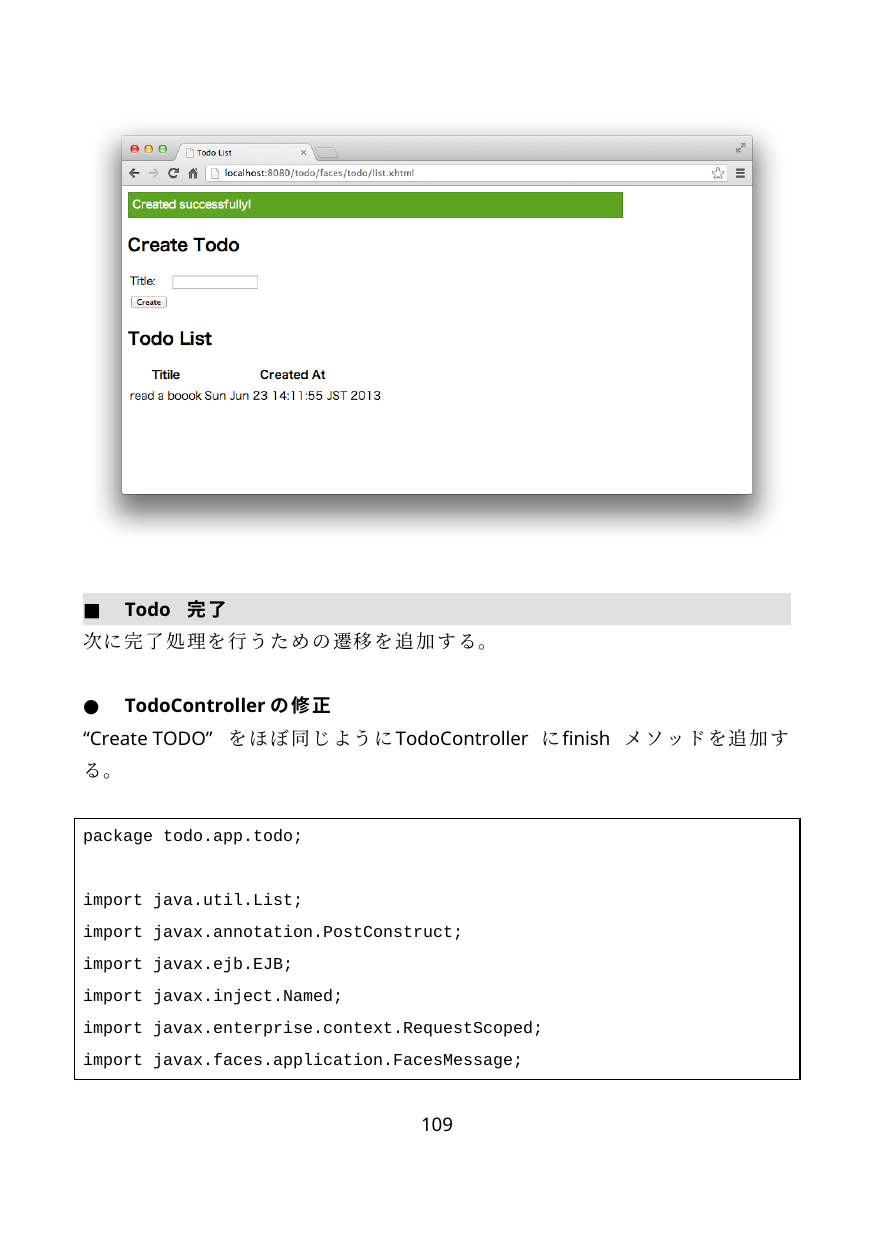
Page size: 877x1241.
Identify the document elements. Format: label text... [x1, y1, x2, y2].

text 次に完了処理を行うための遷移を追加する。 [83, 625, 791, 657]
picture [82, 111, 792, 549]
text import javax.enterprise.context.RequestScoped; [83, 1013, 791, 1042]
text import java.util.List; [83, 885, 791, 917]
text “Create TODO”をほぼ同じようにTodoControllerにfinishメソッドを追加する。 [83, 721, 791, 785]
subtitle TodoControllerの修正 [83, 689, 791, 721]
text package todo.app.todo; [75, 819, 799, 853]
text import javax.inject.Named; [83, 981, 791, 1013]
text import javax.ejb.EJB; [83, 949, 791, 981]
text import javax.faces.application.FacesMessage; [75, 1042, 799, 1079]
subtitle Todo完了 [83, 593, 791, 625]
text import javax.annotation.PostConstruct; [83, 917, 791, 949]
